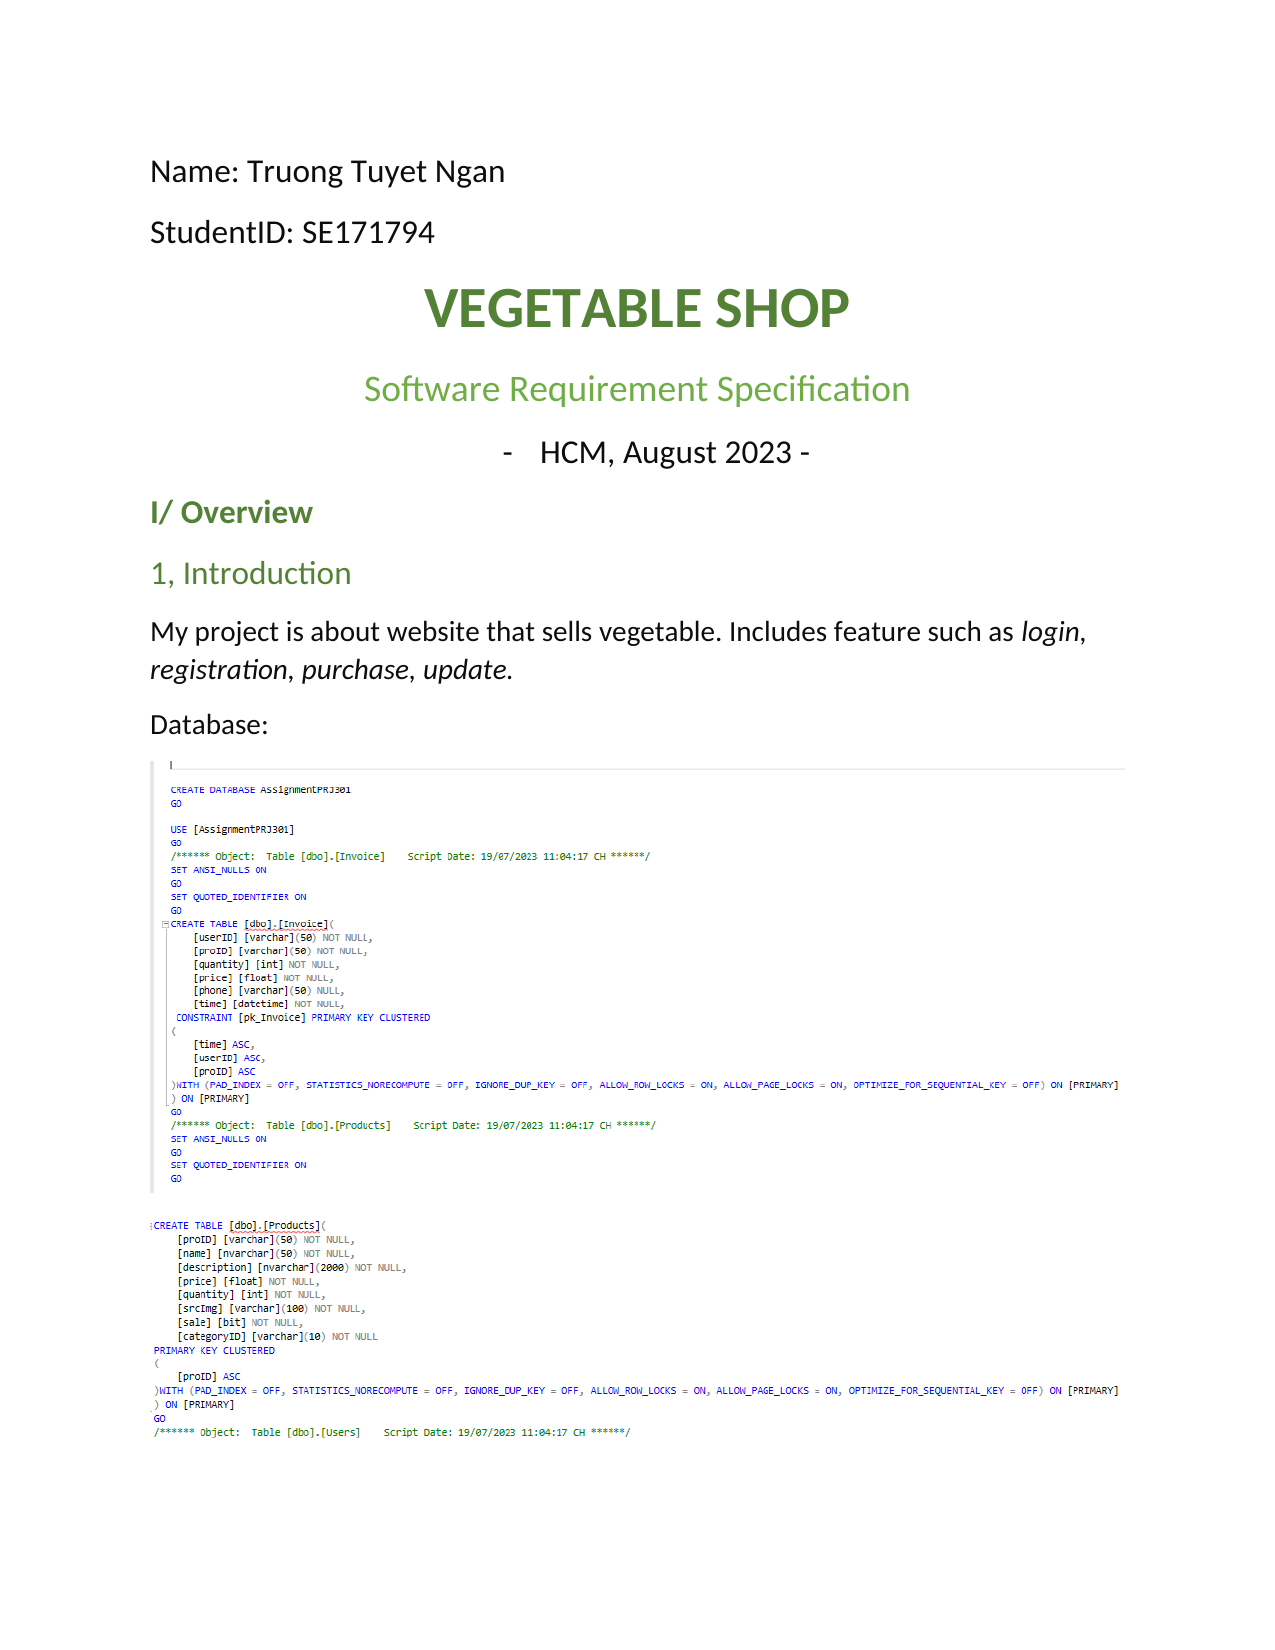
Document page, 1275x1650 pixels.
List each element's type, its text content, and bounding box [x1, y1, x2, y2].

text Software Requirement Specification [150, 365, 1125, 411]
text Name: Truong Tuyet Ngan [150, 150, 1125, 191]
text StudentID: SE171794 [150, 211, 1125, 251]
picture [150, 761, 1125, 1193]
text I/ Overview [150, 492, 1125, 532]
text VEGETABLE SHOP [150, 271, 1125, 342]
text 1, Introduction [150, 552, 1125, 593]
list HCM, August 2023 - [187, 431, 1125, 472]
picture [150, 1211, 1125, 1438]
text Database: [150, 706, 1125, 742]
text My project is about website that sells vegetable. Includes feature such as login, registration, purchase, update. [150, 613, 1125, 687]
